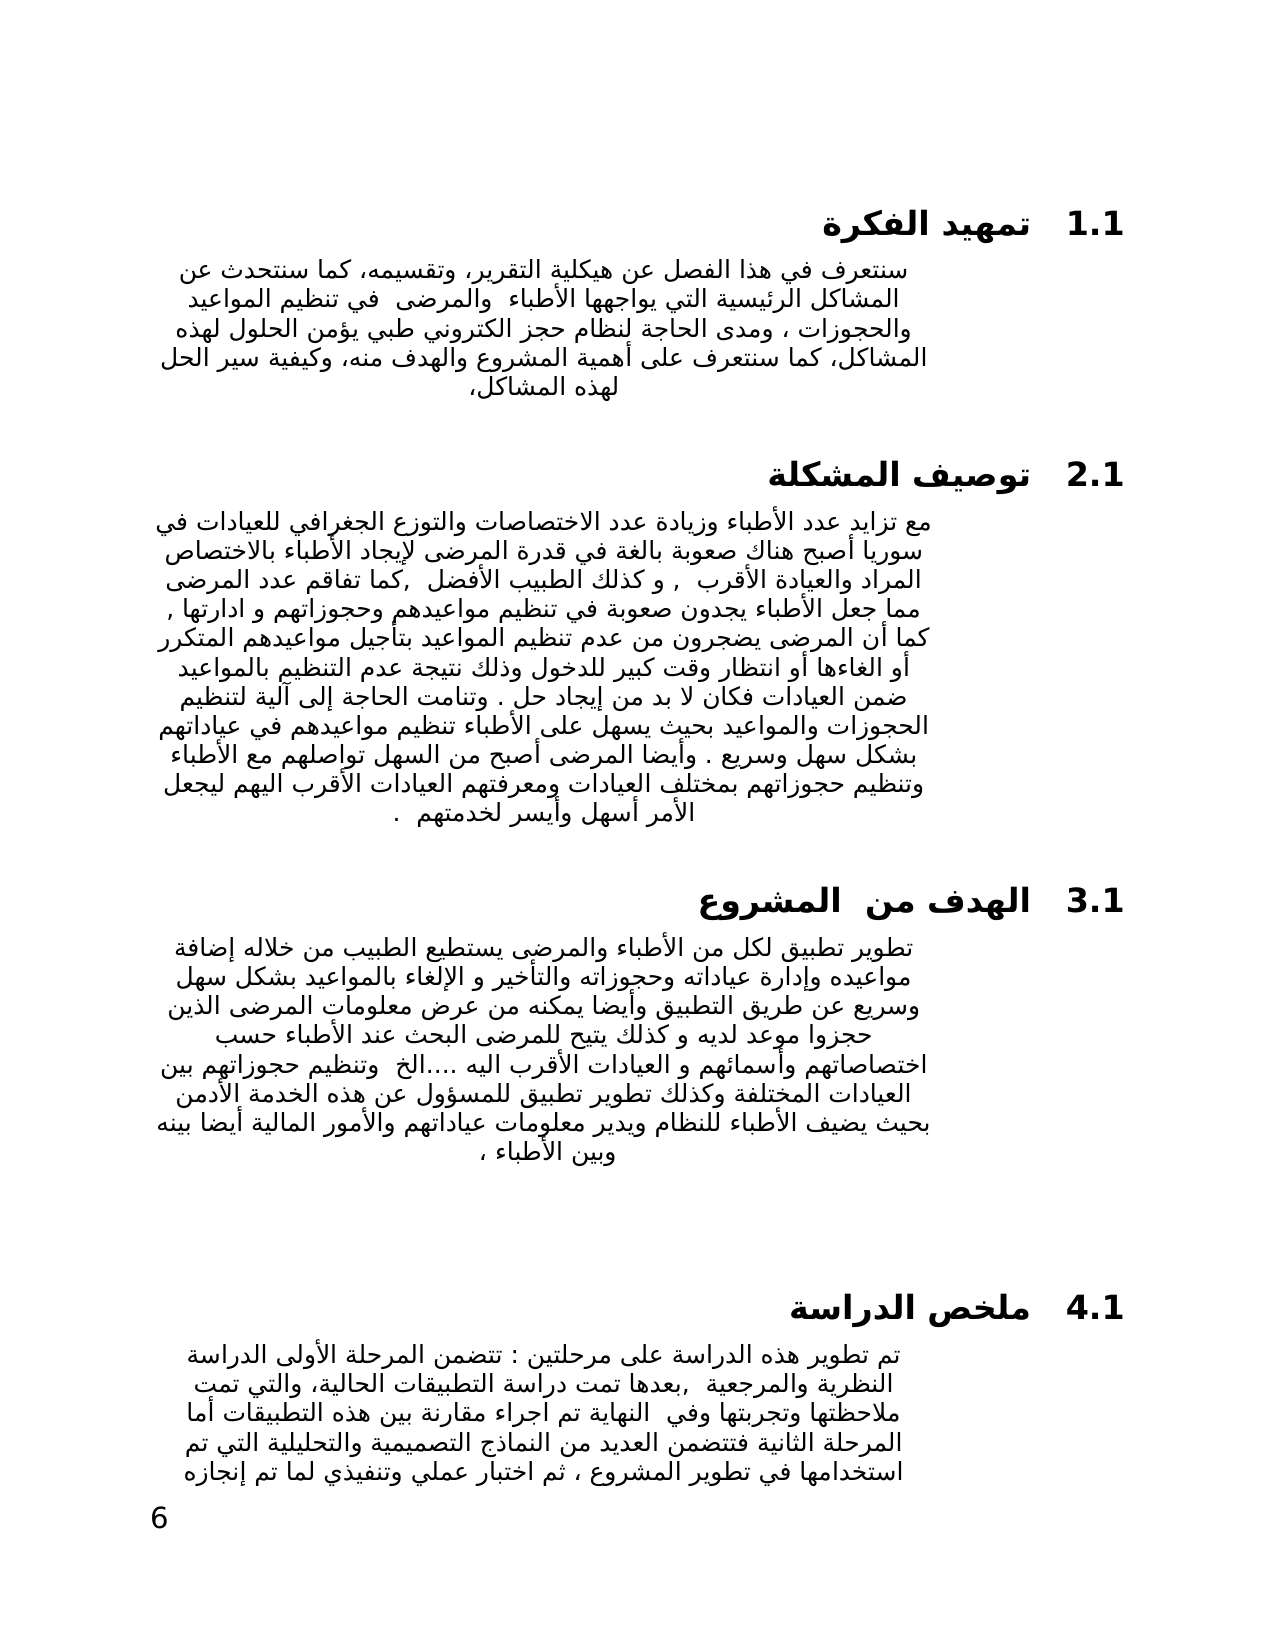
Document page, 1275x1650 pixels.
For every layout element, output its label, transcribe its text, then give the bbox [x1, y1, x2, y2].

text تطوير تطبيق لكل من الأطباء والمرضى يستطيع الطبيب من خلاله إضافة مواعيده وإدارة عياداته وحجوزاته والتأخير و الإلغاء بالمواعيد بشكل سهل وسريع عن طريق التطبيق وأيضا يمكنه من عرض معلومات المرضى الذين حجزوا موعد لديه و كذلك يتيح للمرضى البحث عند الأطباء حسب اختصاصاتهم وأسمائهم و العيادات الأقرب اليه ....الخ وتنظيم حجوزاتهم بين العيادات المختلفة وكذلك تطوير تطبيق للمسؤول عن هذه الخدمة الأدمن بحيث يضيف الأطباء للنظام ويدير معلومات عياداتهم والأمور المالية أيضا بينه وبين الأطباء ، [150, 933, 937, 1167]
title 1.1 تمهيد الفكرة [150, 204, 1125, 243]
title 4.1 ملخص الدراسة [150, 1289, 1125, 1328]
title 2.1 توصيف المشكلة [150, 456, 1125, 494]
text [150, 1340, 937, 1486]
title 3.1 الهدف من المشروع [150, 882, 1125, 921]
text مع تزايد عدد الأطباء وزيادة عدد الاختصاصات والتوزع الجغرافي للعيادات في سوريا أصبح هناك صعوبة بالغة في قدرة المرضى لإيجاد الأطباء بالاختصاص المراد والعيادة الأقرب , و كذلك الطبيب الأفضل ,كما تفاقم عدد المرضى مما جعل الأطباء يجدون صعوبة في تنظيم مواعيدهم وحجوزاتهم و ادارتها , كما أن المرضى يضجرون من عدم تنظيم المواعيد بتأجيل مواعيدهم المتكرر أو الغاءها أو انتظار وقت كبير للدخول وذلك نتيجة عدم التنظيم بالمواعيد ضمن العيادات فكان لا بد من إيجاد حل . وتنامت الحاجة إلى آلية لتنظيم الحجوزات والمواعيد بحيث يسهل على الأطباء تنظيم مواعيدهم في عياداتهم بشكل سهل وسريع . وأيضا المرضى أصبح من السهل تواصلهم مع الأطباء وتنظيم حجوزاتهم بمختلف العيادات ومعرفتهم العيادات الأقرب اليهم ليجعل الأمر أسهل وأيسر لخدمتهم . [150, 507, 937, 828]
text سنتعرف في هذا الفصل عن هيكلية التقرير، وتقسيمه، كما سنتحدث عن المشاكل الرئيسية التي يواجهها الأطباء والمرضى في تنظيم المواعيد والحجوزات ، ومدى الحاجة لنظام حجز الكتروني طبي يؤمن الحلول لهذه المشاكل، كما سنتعرف على أهمية المشروع والهدف منه، وكيفية سير الحل لهذه المشاكل، [150, 256, 937, 401]
